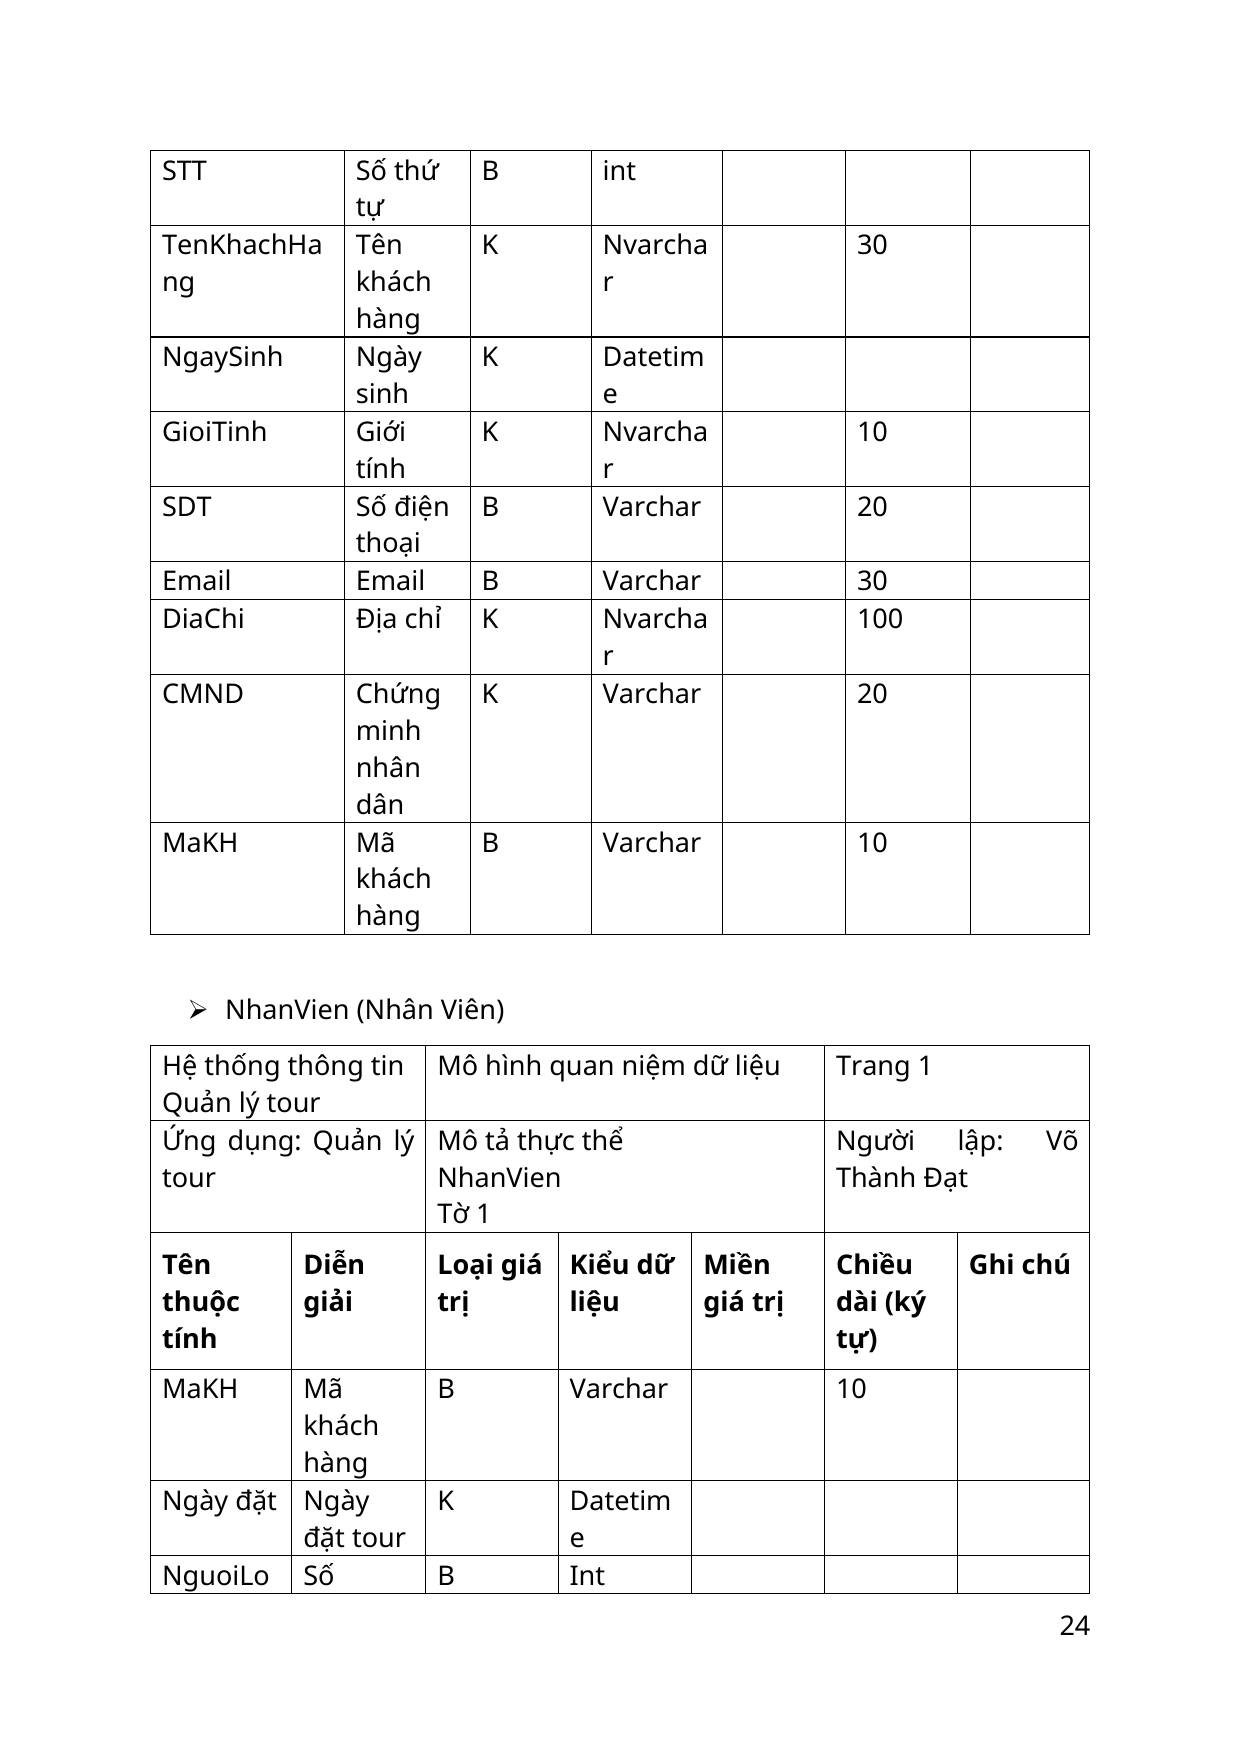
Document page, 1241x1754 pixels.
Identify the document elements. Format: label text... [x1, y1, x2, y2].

table_cell [971, 226, 1089, 336]
table_cell NguoiLon [151, 1556, 291, 1593]
table_cell Tên thuộc tính [151, 1233, 291, 1368]
table_cell Số lượng người lớn [292, 1556, 425, 1593]
table_cell Loại giá trị [426, 1233, 558, 1368]
table_cell [692, 1481, 824, 1555]
table_cell B [471, 562, 591, 599]
table_cell Ngày đặt tour [292, 1481, 425, 1555]
table_cell B [471, 823, 591, 934]
table_header Hệ thống thông tin Quản lý tour [151, 1046, 425, 1120]
table_cell GioiTinh [151, 412, 344, 486]
table_cell 20 [846, 487, 970, 561]
table_cell STT [151, 151, 344, 225]
table_cell Varchar [592, 562, 722, 599]
table_cell Mô tả thực thể NhanVien Tờ 1 [426, 1121, 824, 1232]
table_cell Miền giá trị [692, 1233, 824, 1368]
table_cell 30 [846, 562, 970, 599]
table_cell [971, 600, 1089, 673]
table_cell SDT [151, 487, 344, 561]
table_cell [971, 151, 1089, 225]
table_cell [971, 412, 1089, 486]
table_cell 10 [825, 1370, 957, 1480]
table_cell Varchar [592, 675, 722, 822]
table_cell [723, 600, 845, 673]
table_cell int [592, 151, 722, 225]
table_cell Mã khách hàng [345, 823, 470, 934]
table_cell Mã khách hàng [292, 1370, 425, 1480]
table_cell 20 [846, 675, 970, 822]
table_cell [971, 338, 1089, 411]
table_cell 10 [846, 412, 970, 486]
table_cell Nvarchar [592, 226, 722, 336]
table_cell K [471, 675, 591, 822]
table_cell [971, 562, 1089, 599]
table_cell Ghi chú [958, 1233, 1089, 1368]
table_cell 10 [846, 823, 970, 934]
table_cell TenKhachHang [151, 226, 344, 336]
table_cell [958, 1556, 1089, 1593]
table_cell K [426, 1481, 558, 1555]
table_cell [971, 823, 1089, 934]
table_cell Người lập: Võ Thành Đạt [825, 1121, 1089, 1232]
table_cell [723, 562, 845, 599]
table_cell [692, 1370, 824, 1480]
table_cell Địa chỉ [345, 600, 470, 673]
table_cell Int [559, 1556, 691, 1593]
table_cell Email [151, 562, 344, 599]
table_cell [723, 487, 845, 561]
table_cell Varchar [592, 823, 722, 934]
table_cell [723, 823, 845, 934]
table_cell Tên khách hàng [345, 226, 470, 336]
table_cell [723, 675, 845, 822]
table_cell Diễn giải [292, 1233, 425, 1368]
list NhanVien (Nhân Viên) [187, 990, 1090, 1027]
table_cell Varchar [592, 487, 722, 561]
table_cell K [471, 338, 591, 411]
table_cell [971, 675, 1089, 822]
table_cell Datetime [559, 1481, 691, 1555]
table_cell B [426, 1556, 558, 1593]
table_cell Giới tính [345, 412, 470, 486]
table_cell Chiều dài (ký tự) [825, 1233, 957, 1368]
table_cell [723, 412, 845, 486]
table_cell [971, 487, 1089, 561]
table_cell Nvarchar [592, 600, 722, 673]
table_cell MaKH [151, 1370, 291, 1480]
table_cell K [471, 226, 591, 336]
table_cell B [426, 1370, 558, 1480]
table_cell DiaChi [151, 600, 344, 673]
table_cell Chứng minh nhân dân [345, 675, 470, 822]
table_cell [958, 1481, 1089, 1555]
table_cell Datetime [592, 338, 722, 411]
table_cell B [471, 487, 591, 561]
table_cell Số điện thoại [345, 487, 470, 561]
table_cell [723, 151, 845, 225]
table_cell [723, 226, 845, 336]
table_header Mô hình quan niệm dữ liệu [426, 1046, 824, 1120]
table_cell Nvarchar [592, 412, 722, 486]
table_cell [825, 1556, 957, 1593]
table_cell Email [345, 562, 470, 599]
table_cell [723, 338, 845, 411]
table_cell [958, 1370, 1089, 1480]
table_cell Varchar [559, 1370, 691, 1480]
table_cell K [471, 412, 591, 486]
table_cell B [471, 151, 591, 225]
table_cell MaKH [151, 823, 344, 934]
table_header Trang 1 [825, 1046, 1089, 1120]
table_cell NgaySinh [151, 338, 344, 411]
table_cell [846, 338, 970, 411]
table_cell CMND [151, 675, 344, 822]
table_cell Kiểu dữ liệu [559, 1233, 691, 1368]
table_cell Ngày sinh [345, 338, 470, 411]
table_cell K [471, 600, 591, 673]
table_cell [692, 1556, 824, 1593]
table_cell Ứng dụng: Quản lý tour [151, 1121, 425, 1232]
table_cell Số thứ tự [345, 151, 470, 225]
table_cell Ngày đặt [151, 1481, 291, 1555]
table_cell 30 [846, 226, 970, 336]
table_cell [825, 1481, 957, 1555]
table_cell [846, 151, 970, 225]
table_cell 100 [846, 600, 970, 673]
